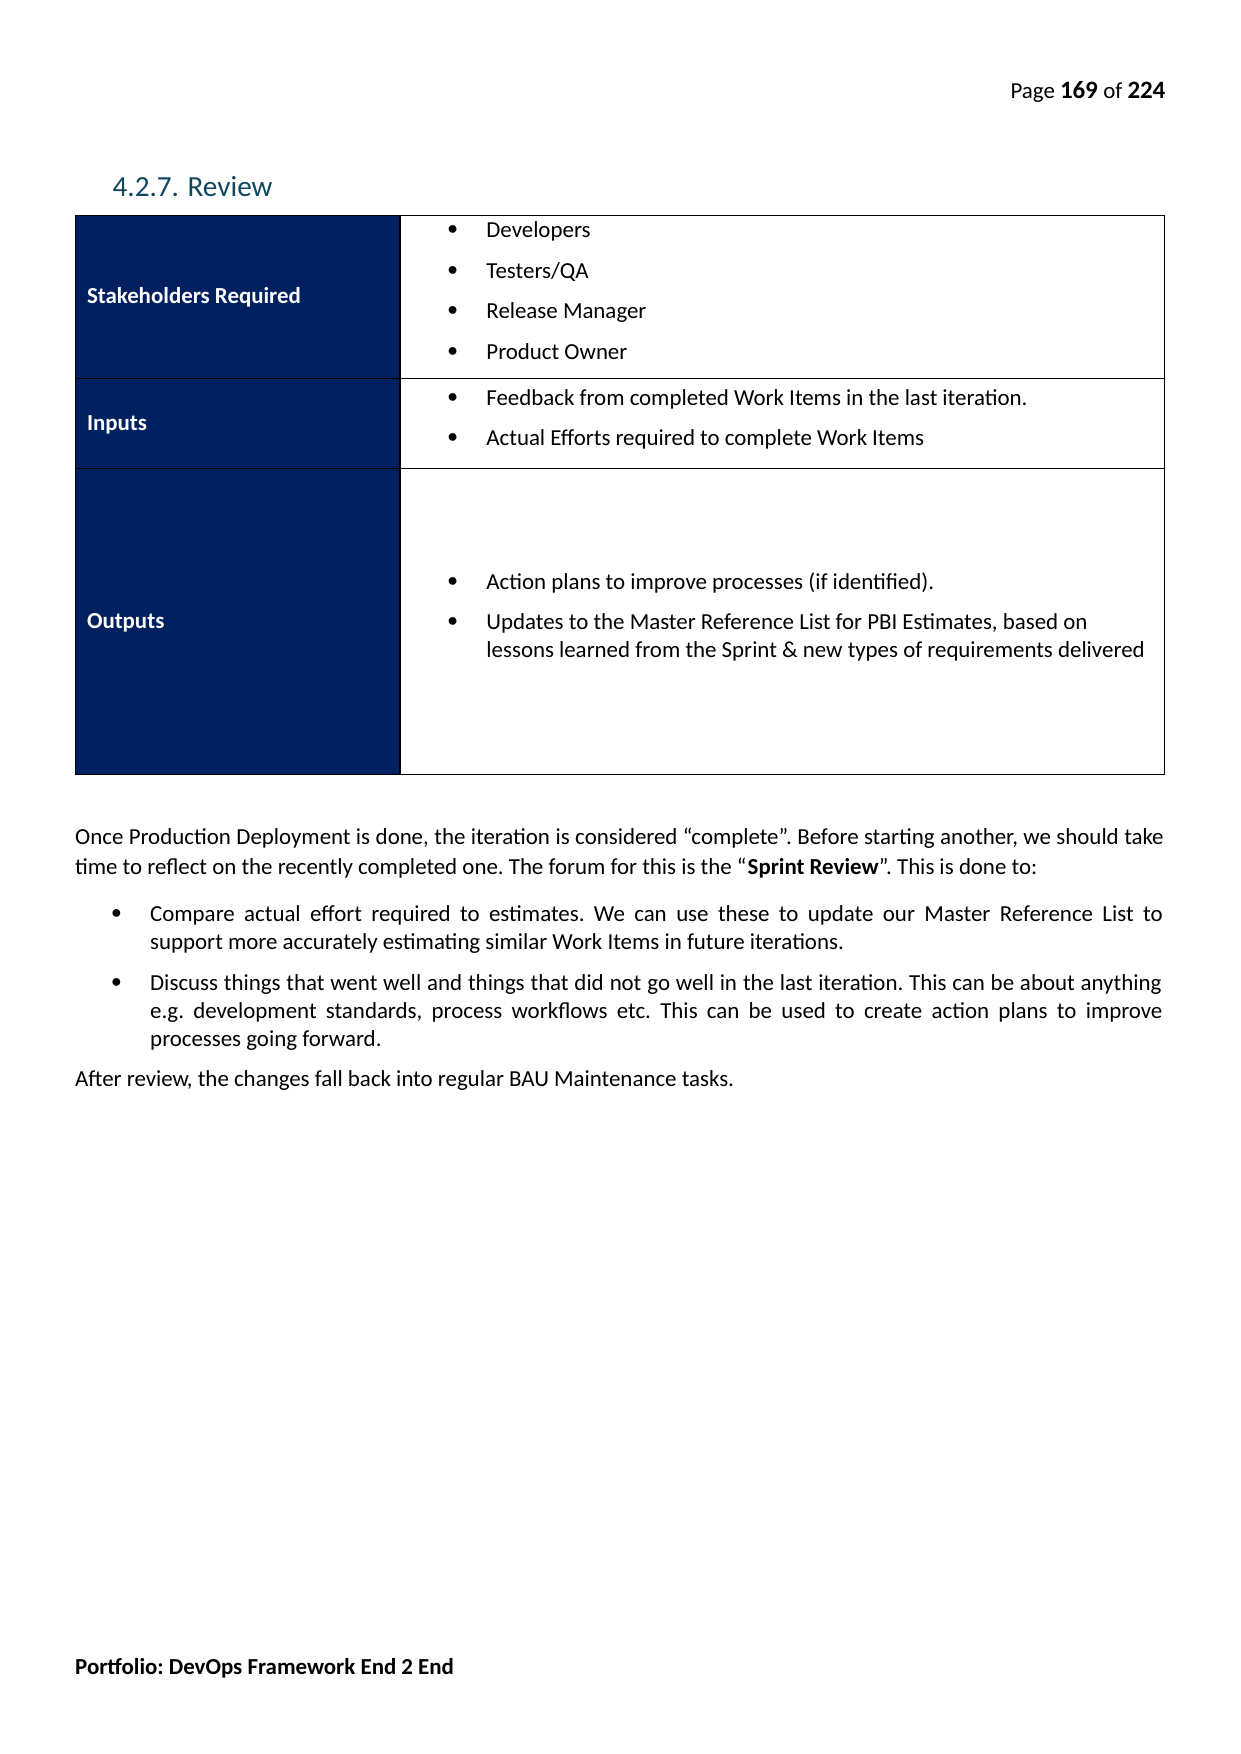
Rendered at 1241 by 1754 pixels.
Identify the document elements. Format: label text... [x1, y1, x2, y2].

subtitle Review [112, 168, 1165, 203]
table_cell Feedback from completed Work Items in the last iteration. Actual Efforts required to complete Work Items [401, 379, 1164, 468]
list Compare actual effort required to estimates. We can use these to update our Master Reference List to support more accurately estimating similar Work Items in future iterations. [112, 899, 1165, 955]
table_cell Action plans to improve processes (if identified). Updates to the Master Reference List for PBI Estimates, based on lessons learned from the Sprint & new types of requirements delivered [401, 469, 1164, 774]
text After review, the changes fall back into regular BAU Maintenance tasks. [75, 1064, 1165, 1092]
list Discuss things that went well and things that did not go well in the last iteration. This can be about anything e.g. development standards, process workflows etc. This can be used to create action plans to improve processes going forward. [112, 968, 1165, 1052]
table_header Developers Testers/QA Release Manager Product Owner [401, 216, 1164, 378]
table_cell Inputs [76, 379, 399, 468]
text Once Production Deployment is done, the iteration is considered “complete”. Before starting another, we should take time to reflect on the recently completed one. The forum for this is the “Sprint Review”. This is done to: [75, 822, 1165, 880]
table_header Stakeholders Required [76, 216, 399, 378]
table_cell Outputs [76, 469, 399, 774]
